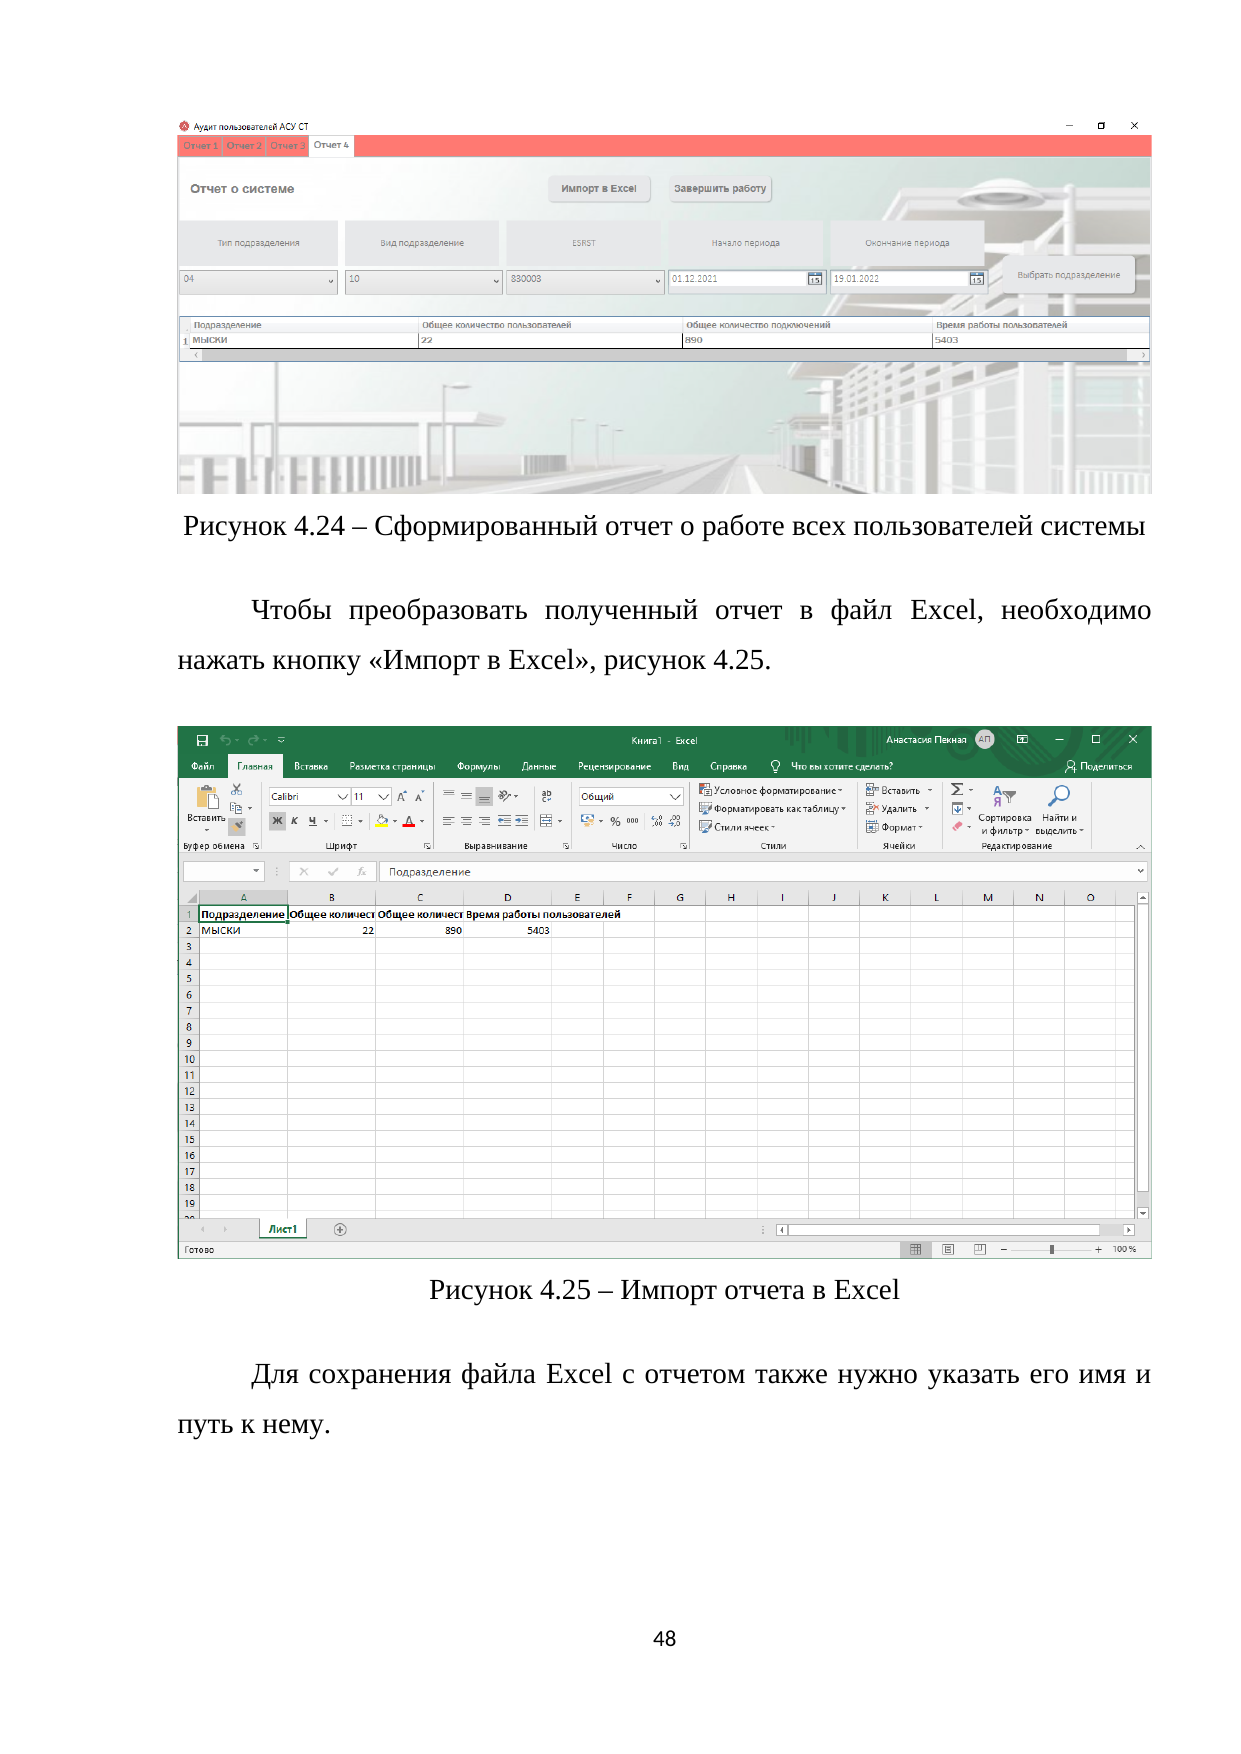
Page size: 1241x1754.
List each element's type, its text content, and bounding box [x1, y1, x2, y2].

picture [177, 118, 1152, 494]
text Рисунок 4.25 – Импорт отчета в Excel [177, 1272, 1152, 1306]
picture [177, 726, 1152, 1259]
text Для сохранения файла Excel с отчетом также нужно указать его имя и путь к нему. [177, 1356, 1152, 1440]
text Чтобы преобразовать полученный отчет в файл Excel, необходимо нажать кнопку «Импорт в Excel», рисунок 4.25. [177, 592, 1152, 676]
text Рисунок 4.24 – Сформированный отчет о работе всех пользователей системы [177, 508, 1152, 542]
